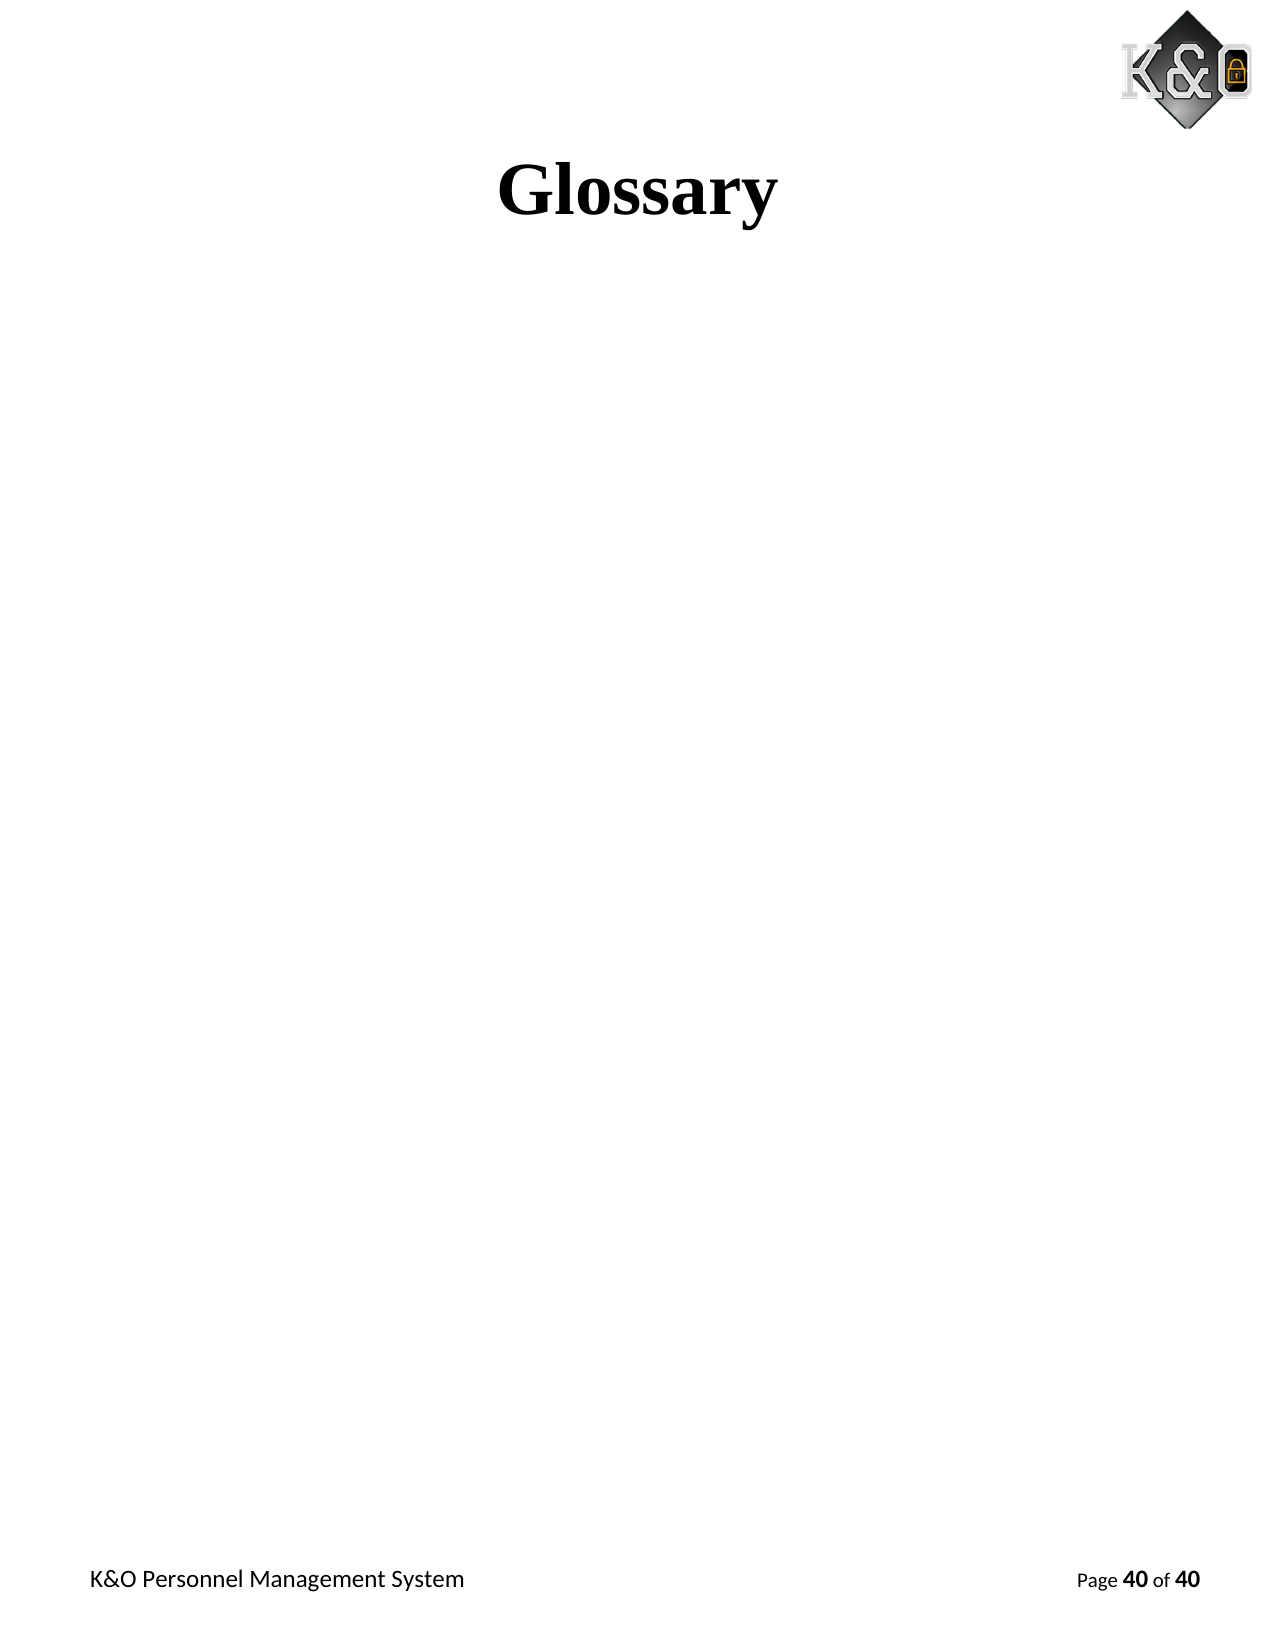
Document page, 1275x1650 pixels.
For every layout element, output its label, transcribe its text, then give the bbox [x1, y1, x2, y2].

text Glossary [75, 144, 1200, 230]
picture [1120, 9, 1252, 128]
